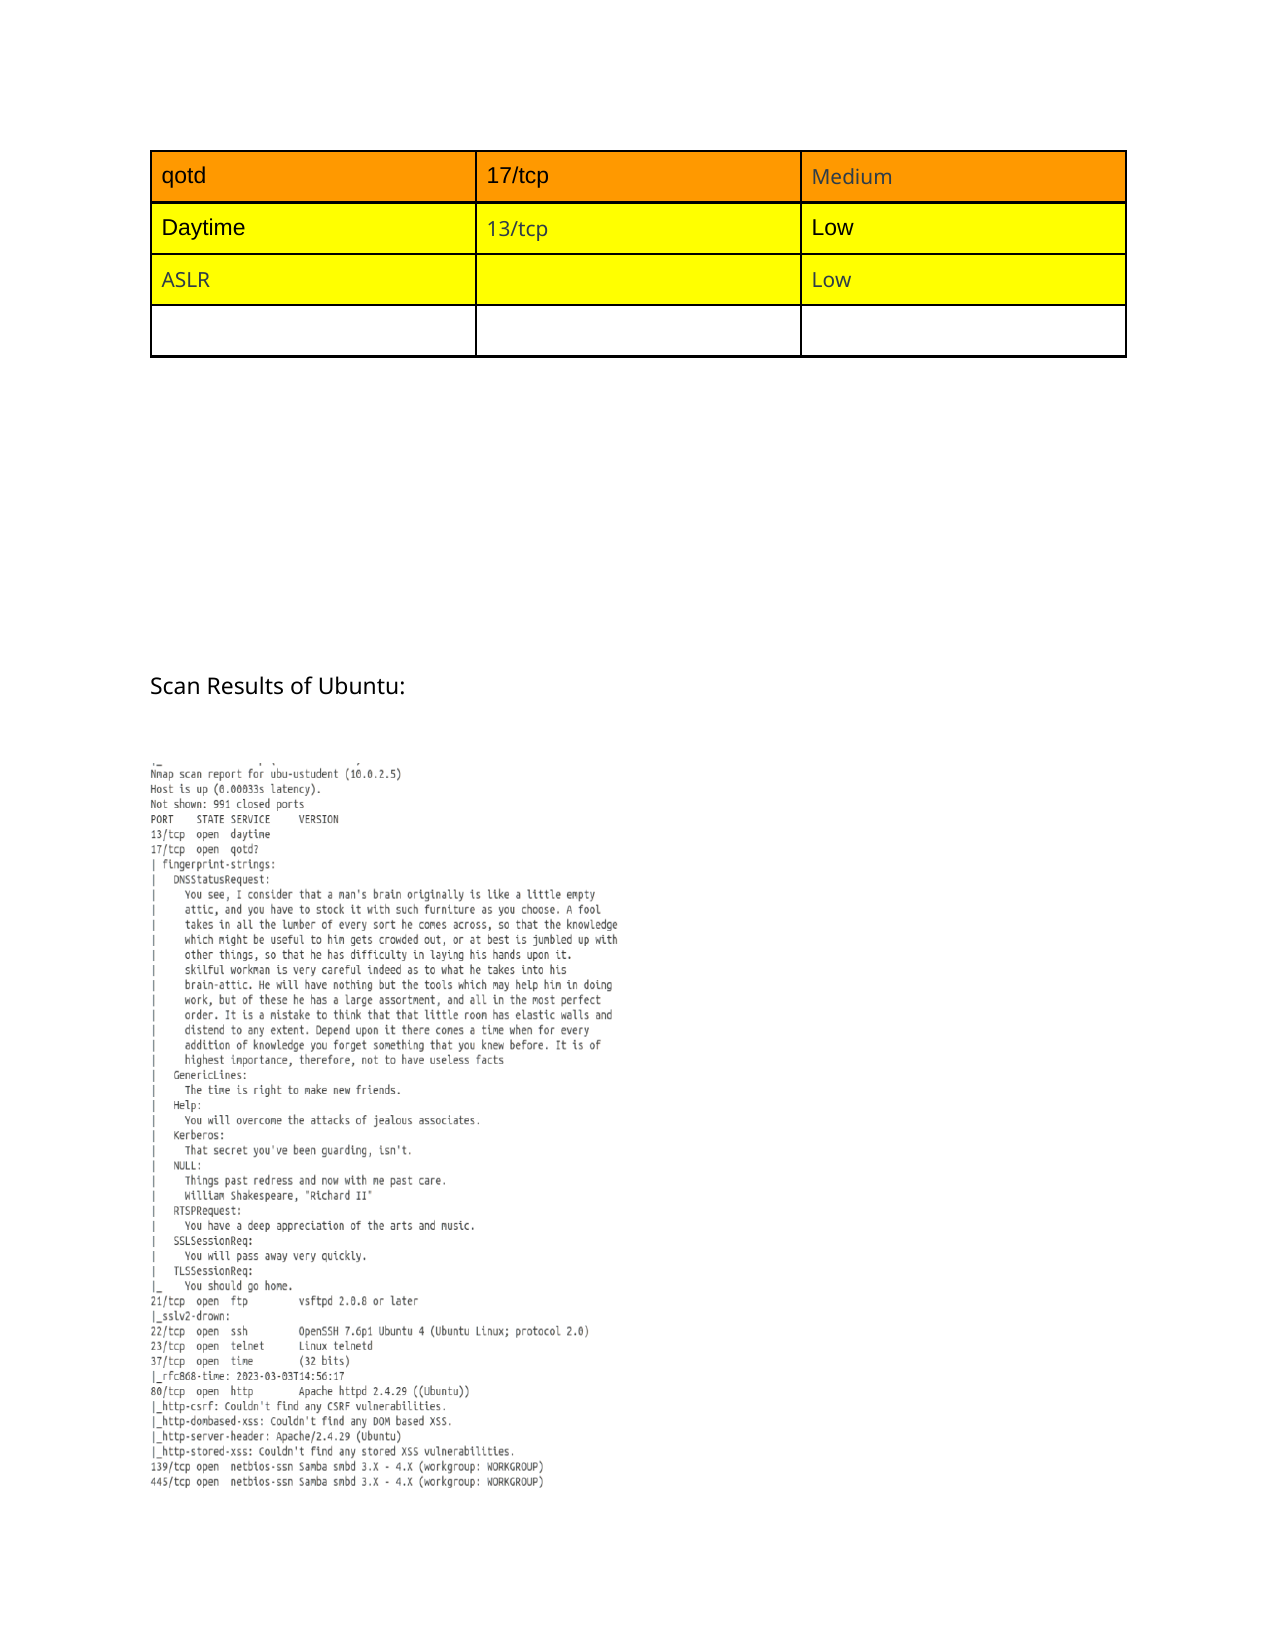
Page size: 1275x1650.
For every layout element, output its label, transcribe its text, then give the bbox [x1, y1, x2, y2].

picture [150, 763, 1125, 1488]
table_cell Daytime [152, 204, 475, 253]
table_cell Low [802, 204, 1125, 253]
table_cell [477, 306, 800, 355]
table_cell 17/tcp [477, 152, 800, 201]
table_cell ASLR [152, 255, 475, 304]
table_cell [477, 255, 800, 304]
table_cell qotd [152, 152, 475, 201]
text Scan Results of Ubuntu: [150, 670, 1125, 701]
table_cell Medium [802, 152, 1125, 201]
table_cell [152, 306, 475, 355]
table_cell Low [802, 255, 1125, 304]
table_cell [802, 306, 1125, 355]
table_cell 13/tcp [477, 204, 800, 253]
